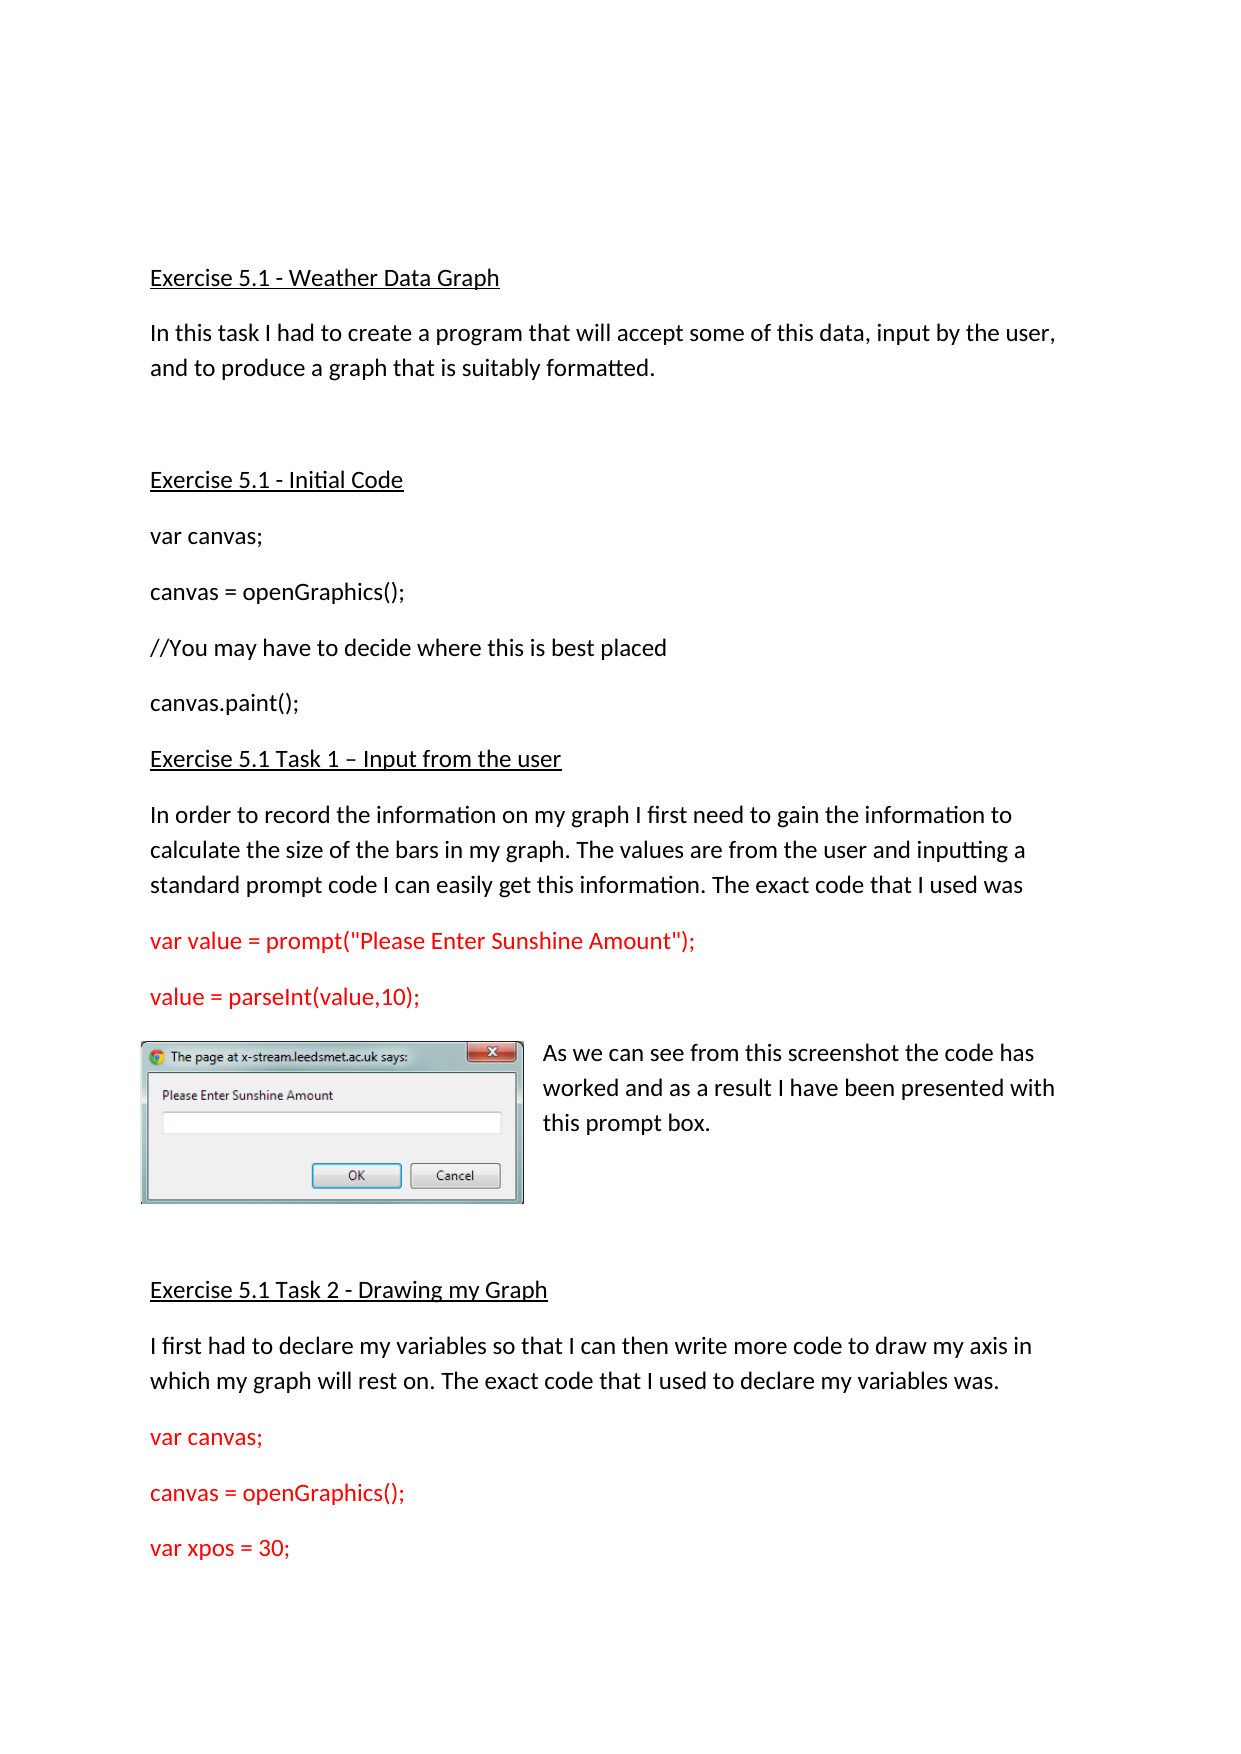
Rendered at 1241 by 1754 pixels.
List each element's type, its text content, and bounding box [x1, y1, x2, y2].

text I first had to declare my variables so that I can then write more code to draw my axis in which my graph will rest on. The exact code that I used to declare my variables was. [150, 1330, 1090, 1396]
text var canvas; [150, 1421, 1090, 1451]
text Exercise 5.1 Task 2 - Drawing my Graph [150, 1274, 1090, 1305]
text var xpos = 30; [150, 1532, 1090, 1563]
text var canvas; [150, 520, 1090, 551]
picture [140, 1041, 524, 1204]
text In order to record the information on my graph I first need to gain the information to calculate the size of the bars in my graph. The values are from the user and inputting a standard prompt code I can easily get this information. The exact code that I used was [150, 799, 1090, 900]
text var value = prompt("Please Enter Sunshine Amount"); [150, 925, 1090, 956]
text Exercise 5.1 - Weather Data Graph [150, 262, 1090, 292]
text canvas.paint(); [150, 687, 1090, 718]
text As we can see from this screenshot the code has worked and as a result I have been presented with this prompt box. [150, 1037, 1090, 1137]
text Exercise 5.1 Task 1 – Input from the user [150, 743, 1090, 774]
text canvas = openGraphics(); [150, 576, 1090, 606]
text canvas = openGraphics(); [150, 1477, 1090, 1507]
text //You may have to decide where this is best placed [150, 632, 1090, 662]
text value = parseInt(value,10); [150, 981, 1090, 1011]
text Exercise 5.1 - Initial Code [150, 464, 1090, 495]
text In this task I had to create a program that will accept some of this data, input by the user, and to produce a graph that is suitably formatted. [150, 317, 1090, 383]
